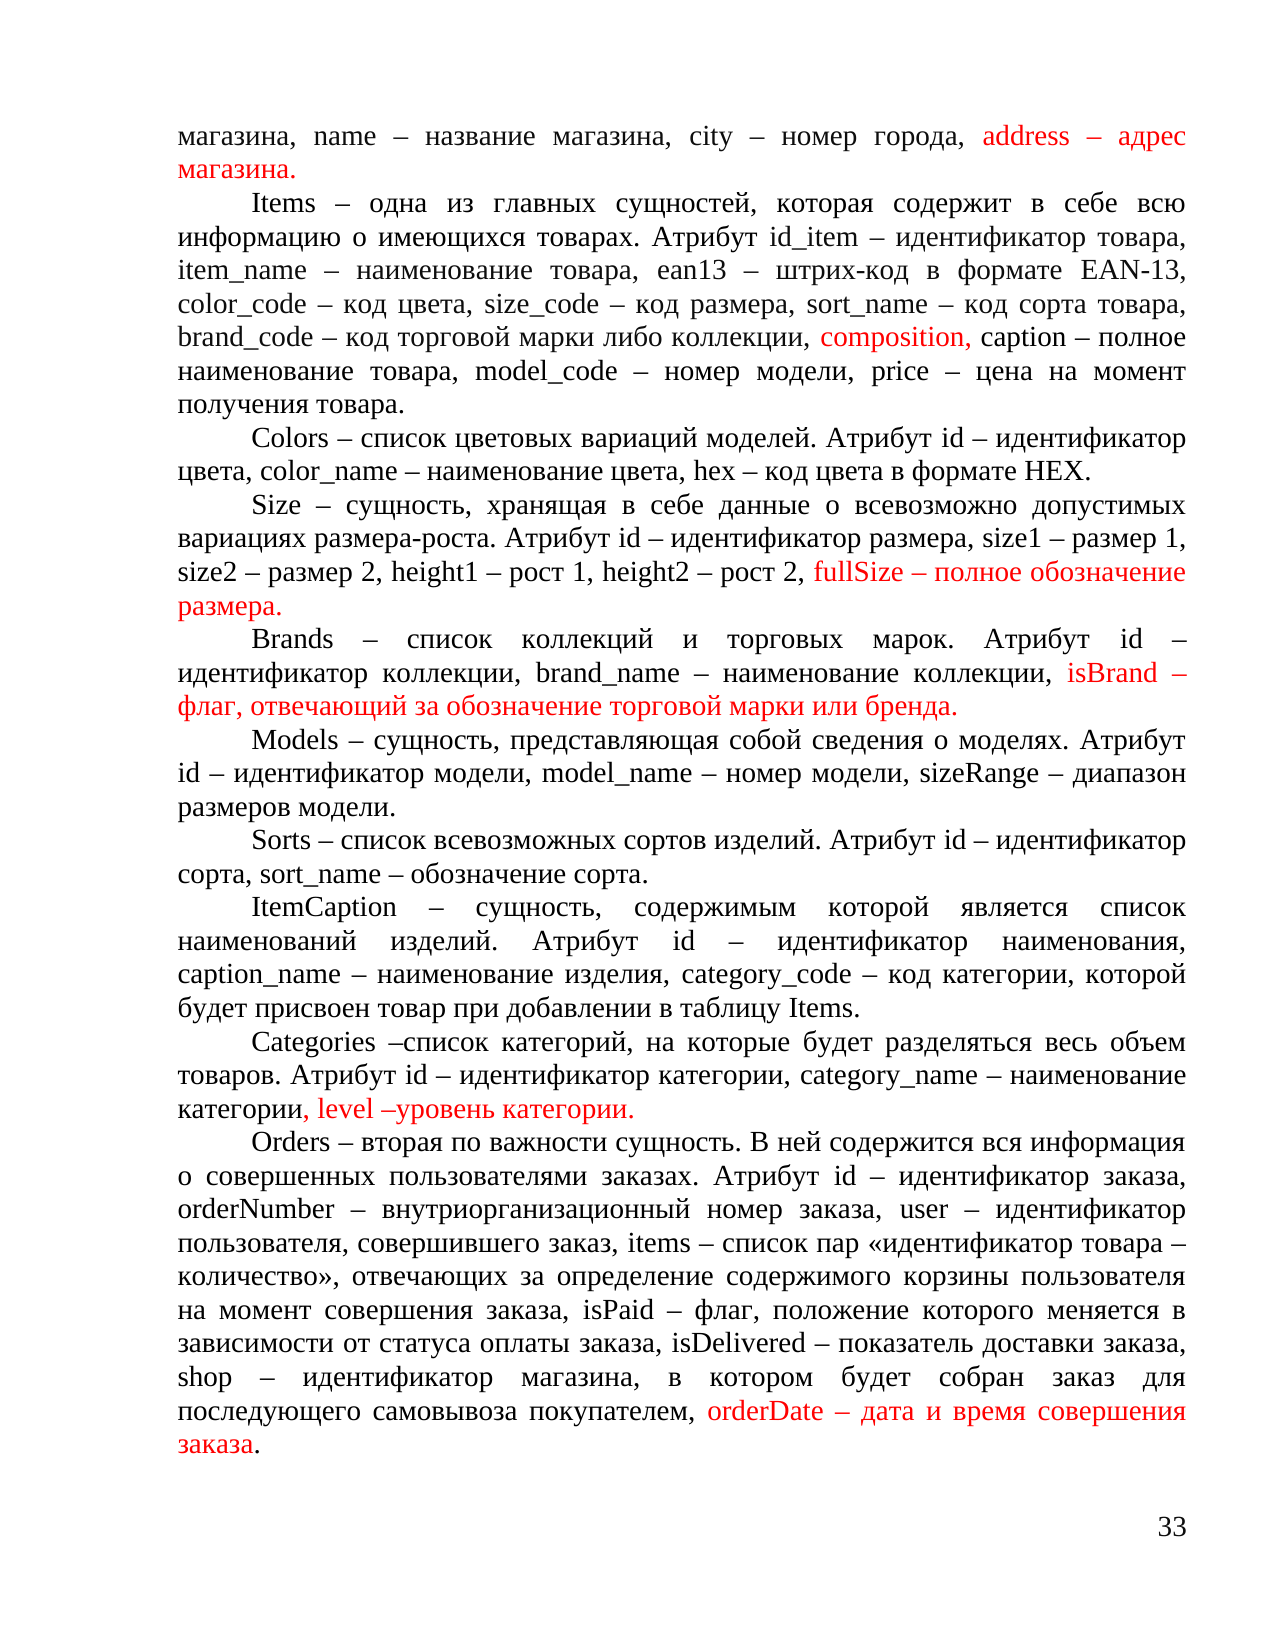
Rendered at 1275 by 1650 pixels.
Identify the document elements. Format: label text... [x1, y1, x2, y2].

text Size – сущность, хранящая в себе данные о всевозможно допустимых вариациях размера-роста. Атрибут id – идентификатор размера, size1 – размер 1, size2 – размер 2, height1 – рост 1, height2 – рост 2, fullSize – полное обозначение размера. [177, 487, 1186, 621]
text Orders – вторая по важности сущность. В ней содержится вся информация о совершенных пользователями заказах. Атрибут id – идентификатор заказа, orderNumber – внутриорганизационный номер заказа, user – идентификатор пользователя, совершившего заказ, items – список пар «идентификатор товара – количество», отвечающих за определение содержимого корзины пользователя на момент совершения заказа, isPaid – флаг, положение которого меняется в зависимости от статуса оплаты заказа, isDelivered – показатель доставки заказа, shop – идентификатор магазина, в котором будет собран заказ для последующего самовывоза покупателем, orderDate – дата и время совершения заказа. [177, 1124, 1186, 1460]
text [177, 118, 1186, 185]
text Sorts – список всевозможных сортов изделий. Атрибут id – идентификатор сорта, sort_name – обозначение сорта. [177, 822, 1186, 889]
text Categories –список категорий, на которые будет разделяться весь объем товаров. Атрибут id – идентификатор категории, category_name – наименование категории, level –уровень категории. [177, 1024, 1186, 1124]
text Items – одна из главных сущностей, которая содержит в себе всю информацию о имеющихся товарах. Атрибут id_item – идентификатор товара, item_name – наименование товара, ean13 – штрих-код в формате EAN-13, color_code – код цвета, size_code – код размера, sort_name – код сорта товара, brand_code – код торговой марки либо коллекции, composition, caption – полное наименование товара, model_code – номер модели, priсe – цена на момент получения товара. [177, 185, 1186, 420]
text Models – сущность, представляющая собой сведения о моделях. Атрибут id – идентификатор модели, model_name – номер модели, sizeRange – диапазон размеров модели. [177, 722, 1186, 822]
text ItemCaption – сущность, содержимым которой является список наименований изделий. Атрибут id – идентификатор наименования, caption_name – наименование изделия, category_code – код категории, которой будет присвоен товар при добавлении в таблицу Items. [177, 889, 1186, 1024]
text Brands – список коллекций и торговых марок. Атрибут id – идентификатор коллекции, brand_name – наименование коллекции, isBrand – флаг, отвечающий за обозначение торговой марки или бренда. [177, 621, 1186, 722]
text Colors – список цветовых вариаций моделей. Атрибут id – идентификатор цвета, color_name – наименование цвета, hex – код цвета в формате HEX. [177, 420, 1186, 487]
